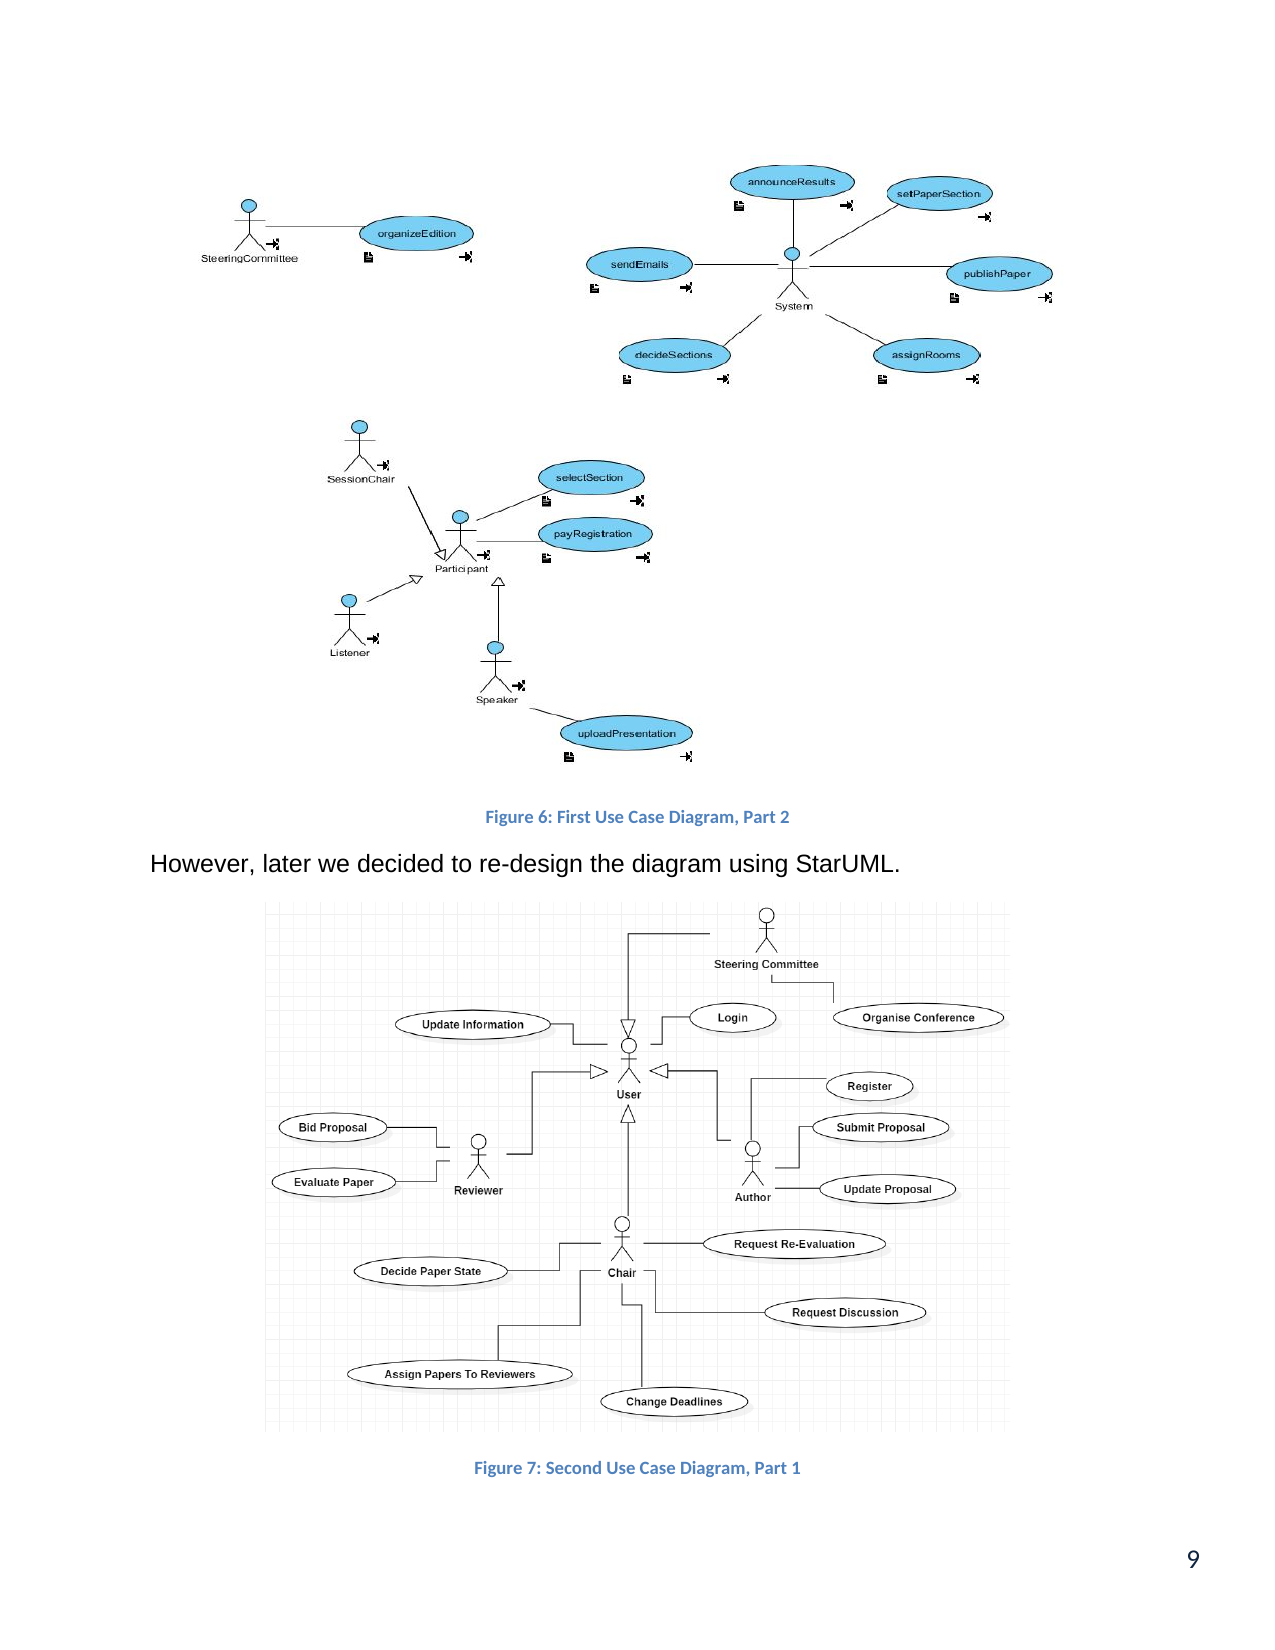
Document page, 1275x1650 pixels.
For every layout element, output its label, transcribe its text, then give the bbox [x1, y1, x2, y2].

picture [265, 902, 1011, 1432]
picture [192, 150, 1083, 780]
text Figure 6: First Use Case Diagram, Part 2 [150, 805, 1125, 828]
text However, later we decided to re-design the diagram using StarUML. [150, 849, 1125, 877]
text Figure 7: Second Use Case Diagram, Part 1 [150, 1456, 1125, 1479]
